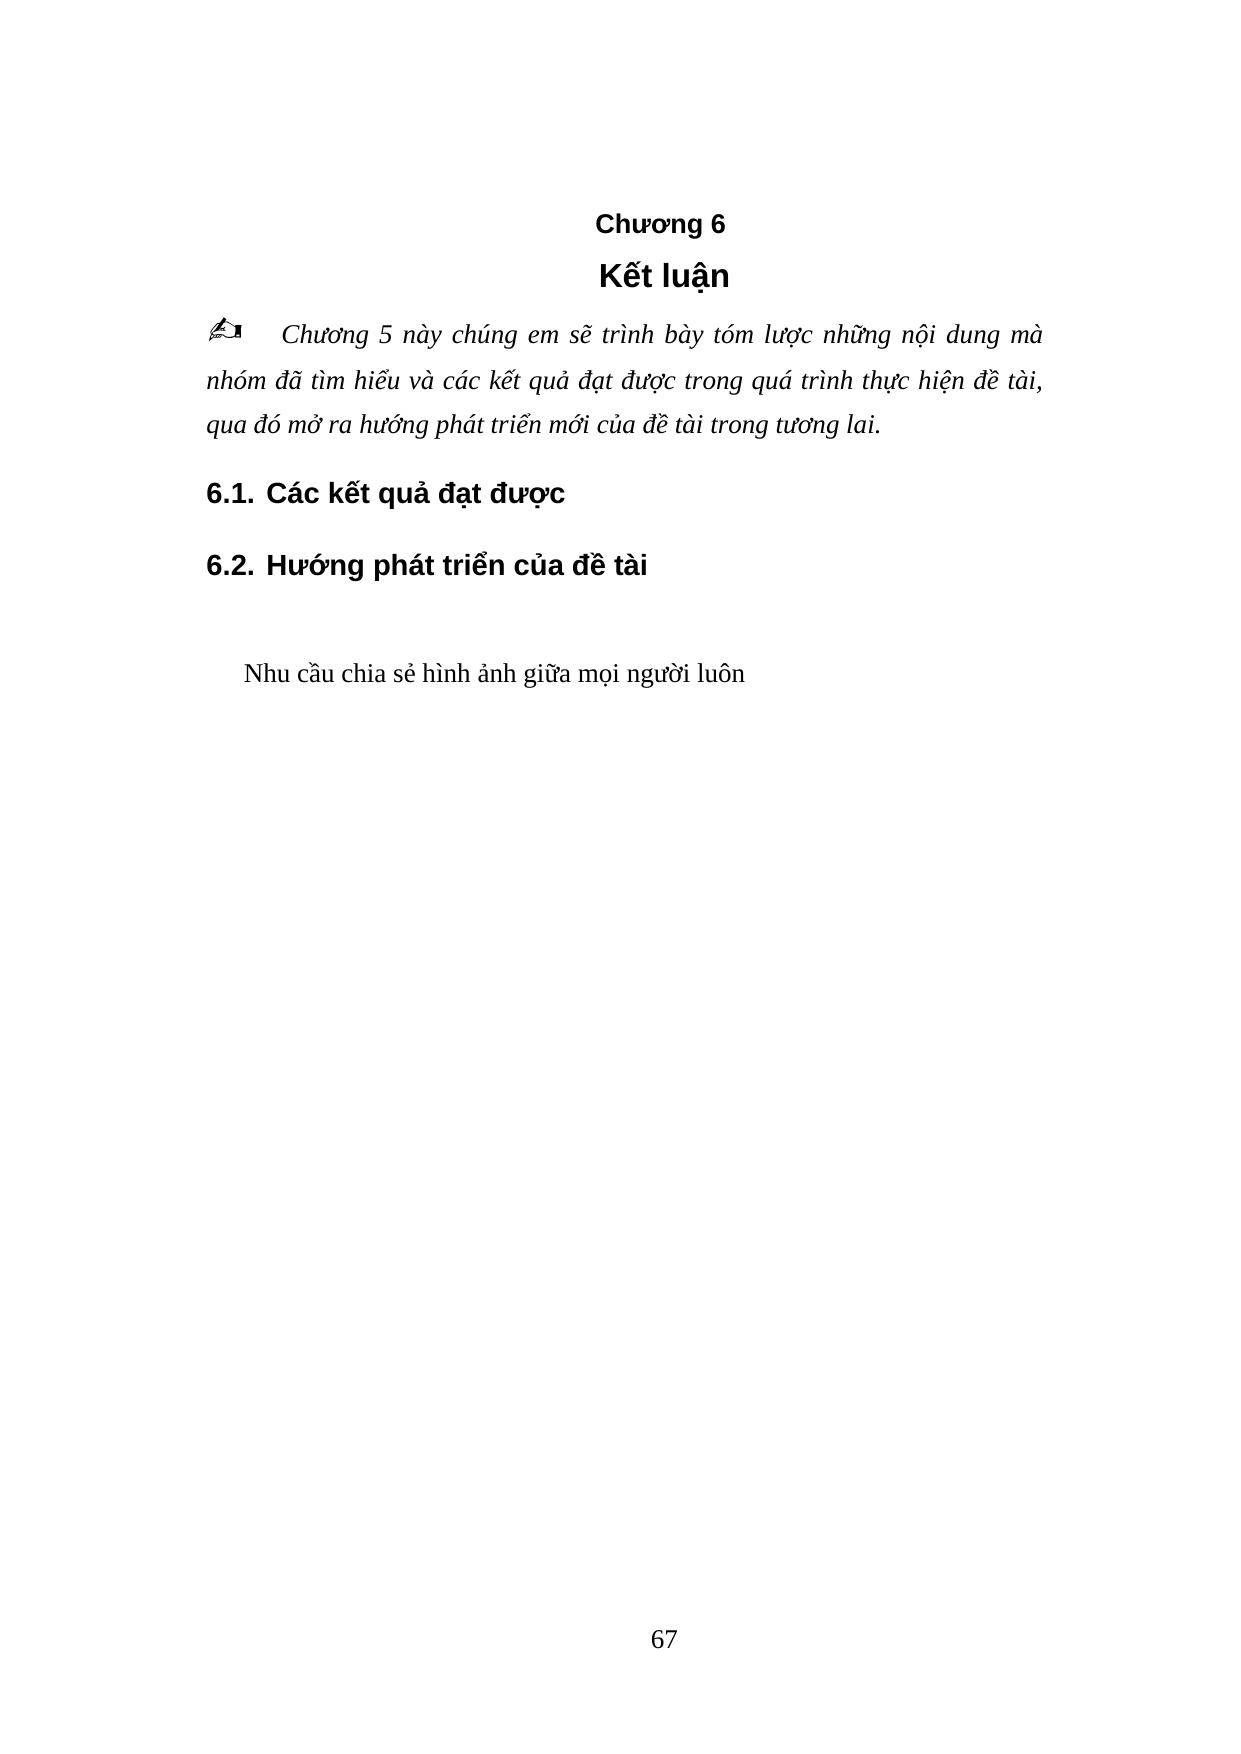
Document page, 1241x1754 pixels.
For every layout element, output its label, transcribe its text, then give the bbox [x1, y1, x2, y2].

text Chương 5 này chúng em sẽ trình bày tóm lược những nội dung mà nhóm đã tìm hiểu và các kết quả đạt được trong quá trình thực hiện đề tài, qua đó mở ra hướng phát triển mới của đề tài trong tương lai. [206, 316, 1047, 439]
text Nhu cầu chia sẻ hình ảnh giữa mọi người luôn [206, 657, 1122, 689]
subtitle Các kết quả đạt được [206, 476, 1122, 510]
subtitle Kết luận [206, 202, 1122, 294]
subtitle Hướng phát triển của đề tài [206, 548, 1122, 582]
